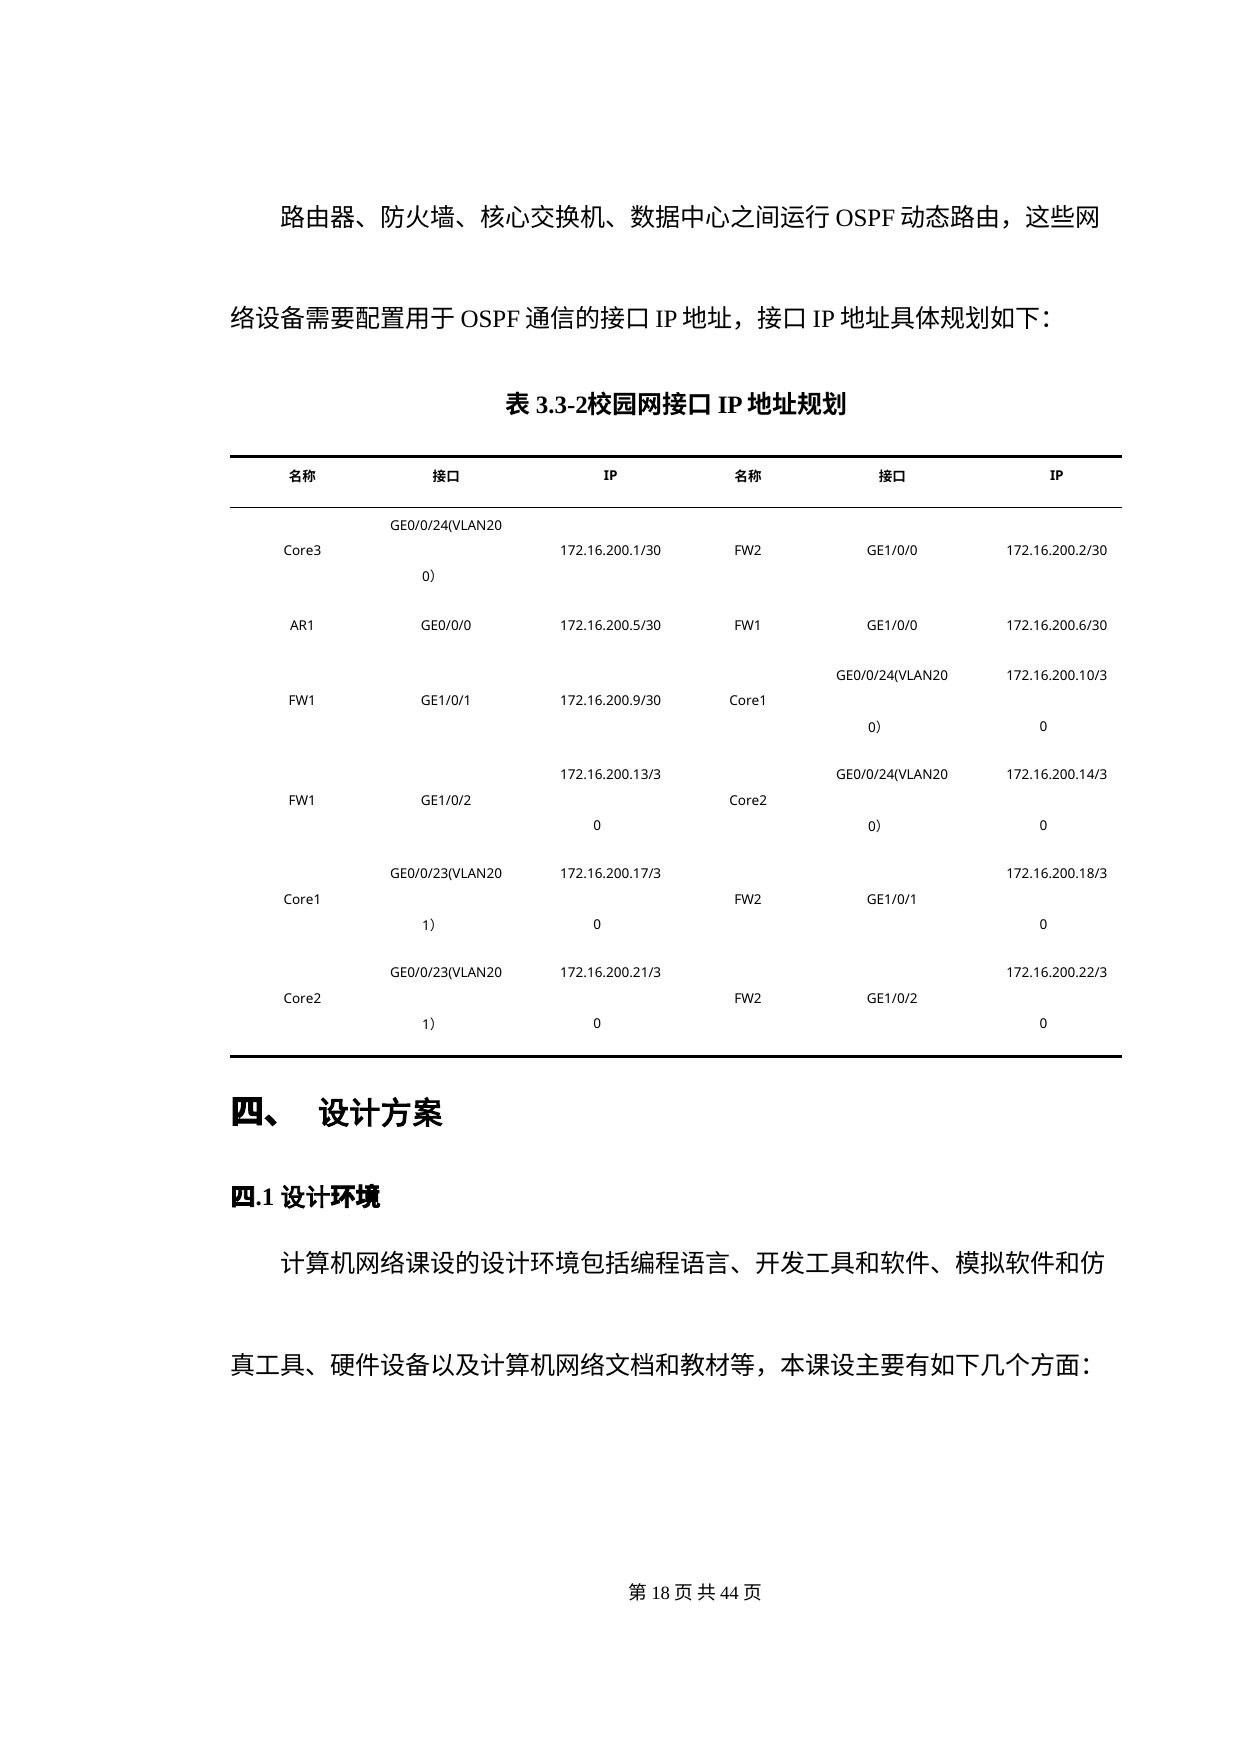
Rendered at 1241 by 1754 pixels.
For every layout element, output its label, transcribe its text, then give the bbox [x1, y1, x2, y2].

table_cell GE0/0/24(VLAN200） [347, 508, 518, 607]
table_cell FW2 [676, 508, 793, 607]
table_cell 172.16.200.13/30 [518, 758, 676, 857]
table_header 名称 [676, 458, 793, 507]
table_cell GE1/0/2 [793, 956, 964, 1055]
table_cell AR1 [230, 607, 347, 658]
text 表 3.3-2校园网接口IP地址规划 [230, 369, 1122, 437]
table_cell 172.16.200.5/30 [518, 607, 676, 658]
table_cell GE0/0/23(VLAN201） [347, 857, 518, 956]
table_cell GE1/0/0 [793, 508, 964, 607]
table_cell 172.16.200.18/30 [964, 857, 1122, 956]
table_cell 172.16.200.6/30 [964, 607, 1122, 658]
table_header 接口 [347, 458, 518, 507]
table_cell GE1/0/2 [347, 758, 518, 857]
text 路由器、防火墙、核心交换机、数据中心之间运行OSPF动态路由，这些网络设备需要配置用于OSPF通信的接口IP地址，接口IP地址具体规划如下： [230, 181, 1122, 351]
table_cell GE1/0/1 [793, 857, 964, 956]
table_header IP [518, 458, 676, 507]
table_cell 172.16.200.17/30 [518, 857, 676, 956]
table_cell 172.16.200.22/30 [964, 956, 1122, 1055]
table_cell GE0/0/0 [347, 607, 518, 658]
table_cell FW1 [230, 758, 347, 857]
table_cell FW1 [676, 607, 793, 658]
table_cell 172.16.200.10/30 [964, 658, 1122, 757]
subtitle 设计环境 [230, 1179, 1122, 1213]
text 计算机网络课设的设计环境包括编程语言、开发工具和软件、模拟软件和仿真工具、硬件设备以及计算机网络文档和教材等，本课设主要有如下几个方面： [230, 1228, 1122, 1398]
table_cell Core3 [230, 508, 347, 607]
table_cell FW2 [676, 857, 793, 956]
table_cell 172.16.200.14/30 [964, 758, 1122, 857]
table_cell Core1 [676, 658, 793, 757]
table_cell 172.16.200.1/30 [518, 508, 676, 607]
table_cell FW1 [230, 658, 347, 757]
table_header 名称 [230, 458, 347, 507]
table_header 接口 [793, 458, 964, 507]
table_cell GE1/0/1 [347, 658, 518, 757]
table_cell Core1 [230, 857, 347, 956]
table_cell FW2 [676, 956, 793, 1055]
table_cell GE0/0/24(VLAN200） [793, 758, 964, 857]
table_cell 172.16.200.21/30 [518, 956, 676, 1055]
table_cell Core2 [676, 758, 793, 857]
table_cell GE0/0/23(VLAN201） [347, 956, 518, 1055]
table_cell 172.16.200.9/30 [518, 658, 676, 757]
subtitle 设计方案 [230, 1075, 1122, 1143]
table_cell 172.16.200.2/30 [964, 508, 1122, 607]
table_cell Core2 [230, 956, 347, 1055]
table_header IP [964, 458, 1122, 507]
table_cell GE1/0/0 [793, 607, 964, 658]
table_cell GE0/0/24(VLAN200） [793, 658, 964, 757]
